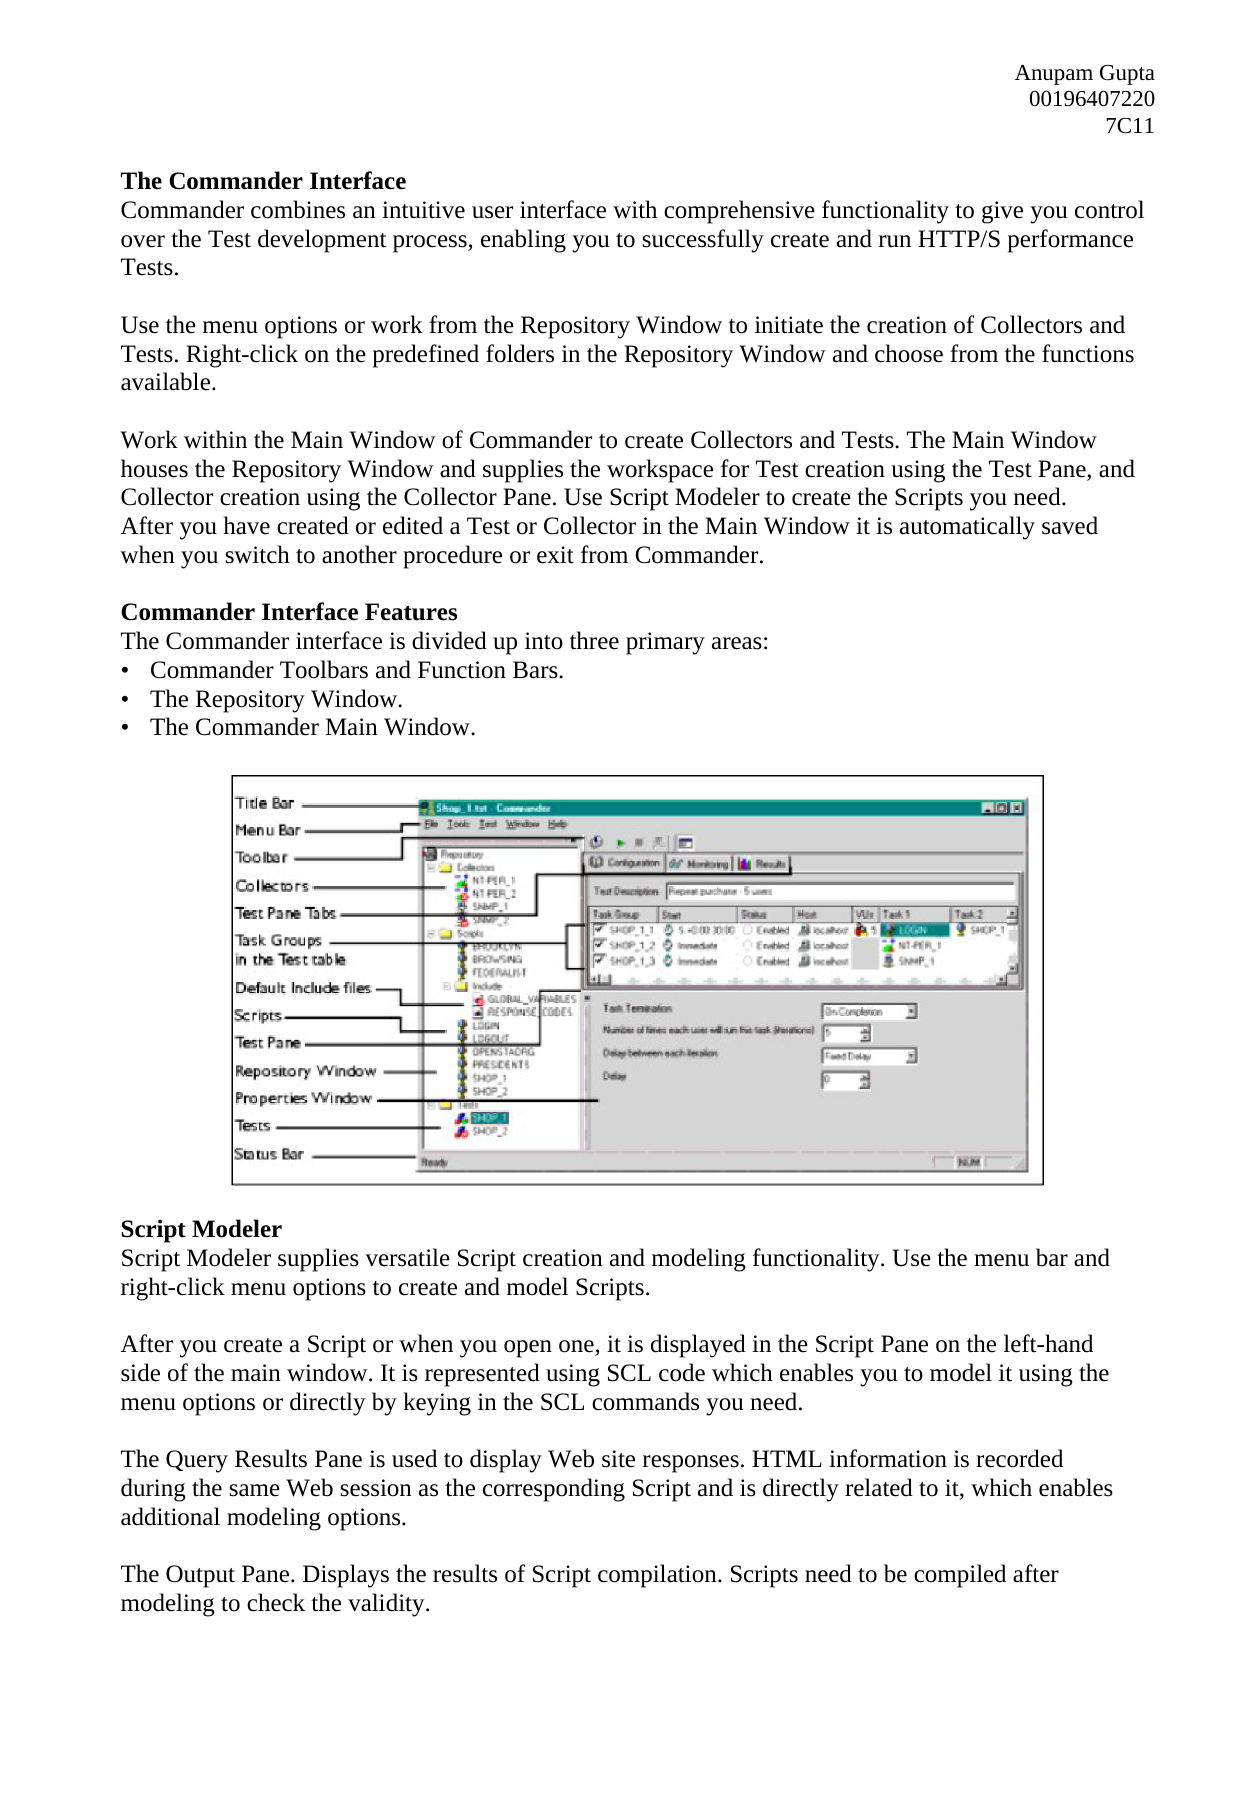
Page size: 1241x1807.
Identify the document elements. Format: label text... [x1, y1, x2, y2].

text Use the menu options or work from the Repository Window to initiate the creation of Collectors and Tests. Right-click on the predefined folders in the Repository Window and choose from the functions available. [120, 310, 1154, 396]
text After you have created or edited a Test or Collector in the Main Window it is automatically saved when you switch to another procedure or exit from Commander. [120, 511, 1154, 569]
text Commander combines an intuitive user interface with comprehensive functionality to give you control over the Test development process, enabling you to successfully create and run HTTP/S performance Tests. [120, 195, 1154, 281]
text Work within the Main Window of Commander to create Collectors and Tests. The Main Window houses the Repository Window and supplies the workspace for Test creation using the Test Pane, and Collector creation using the Collector Pane. Use Script Modeler to create the Scripts you need. [120, 425, 1154, 511]
text Script Modeler supplies versatile Script creation and modeling functionality. Use the menu bar and right-click menu options to create and model Scripts. [120, 1243, 1124, 1301]
text The Query Results Pane is used to display Web site responses. HTML information is recorded during the same Web session as the corresponding Script and is directly related to it, which enables additional modeling options. [120, 1444, 1124, 1531]
text The Output Pane. Displays the results of Script compilation. Scripts need to be compiled after modeling to check the validity. [120, 1559, 1124, 1617]
text Script Modeler [120, 1214, 1124, 1243]
list The Repository Window. [120, 684, 1154, 712]
picture [230, 772, 1045, 1186]
text Commander Interface Features [120, 597, 1154, 626]
text The Commander interface is divided up into three primary areas: [120, 626, 1154, 655]
text The Commander Interface [120, 166, 1154, 195]
text After you create a Script or when you open one, it is displayed in the Script Pane on the left-hand side of the main window. It is represented using SCL code which enables you to model it using the menu options or directly by keying in the SCL commands you need. [120, 1329, 1124, 1416]
list The Commander Main Window. [120, 712, 1154, 741]
list Commander Toolbars and Function Bars. [120, 655, 1154, 684]
